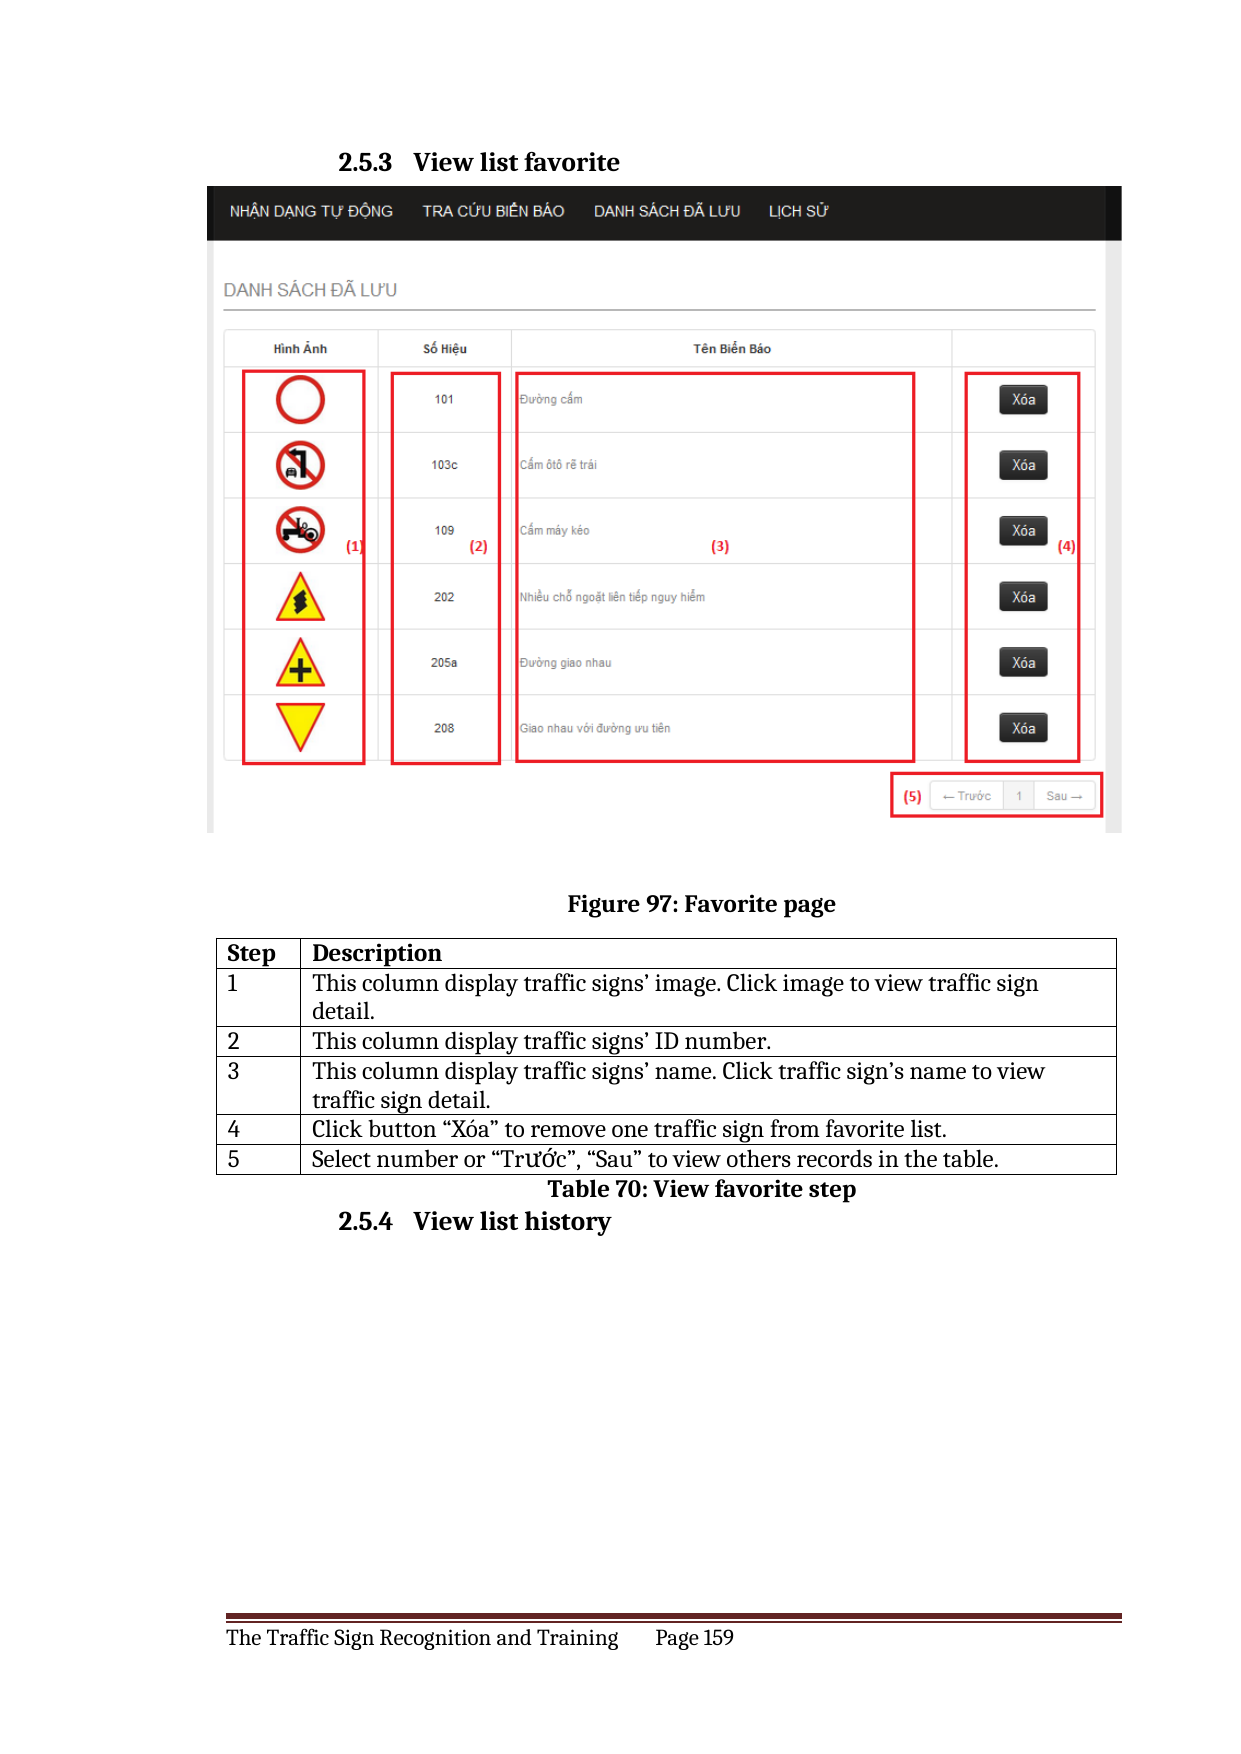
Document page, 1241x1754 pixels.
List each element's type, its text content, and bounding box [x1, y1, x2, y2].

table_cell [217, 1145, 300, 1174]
subtitle View list favorite [338, 147, 1122, 178]
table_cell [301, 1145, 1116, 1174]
subtitle View list history [338, 1206, 1122, 1237]
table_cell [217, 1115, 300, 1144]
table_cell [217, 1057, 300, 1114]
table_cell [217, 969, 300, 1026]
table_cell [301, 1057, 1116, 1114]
picture [207, 186, 1122, 833]
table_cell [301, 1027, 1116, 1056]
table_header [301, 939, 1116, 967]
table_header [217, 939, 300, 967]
list Table 70: View favorite step [282, 1175, 1122, 1204]
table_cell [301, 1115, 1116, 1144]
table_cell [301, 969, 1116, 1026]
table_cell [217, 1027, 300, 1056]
